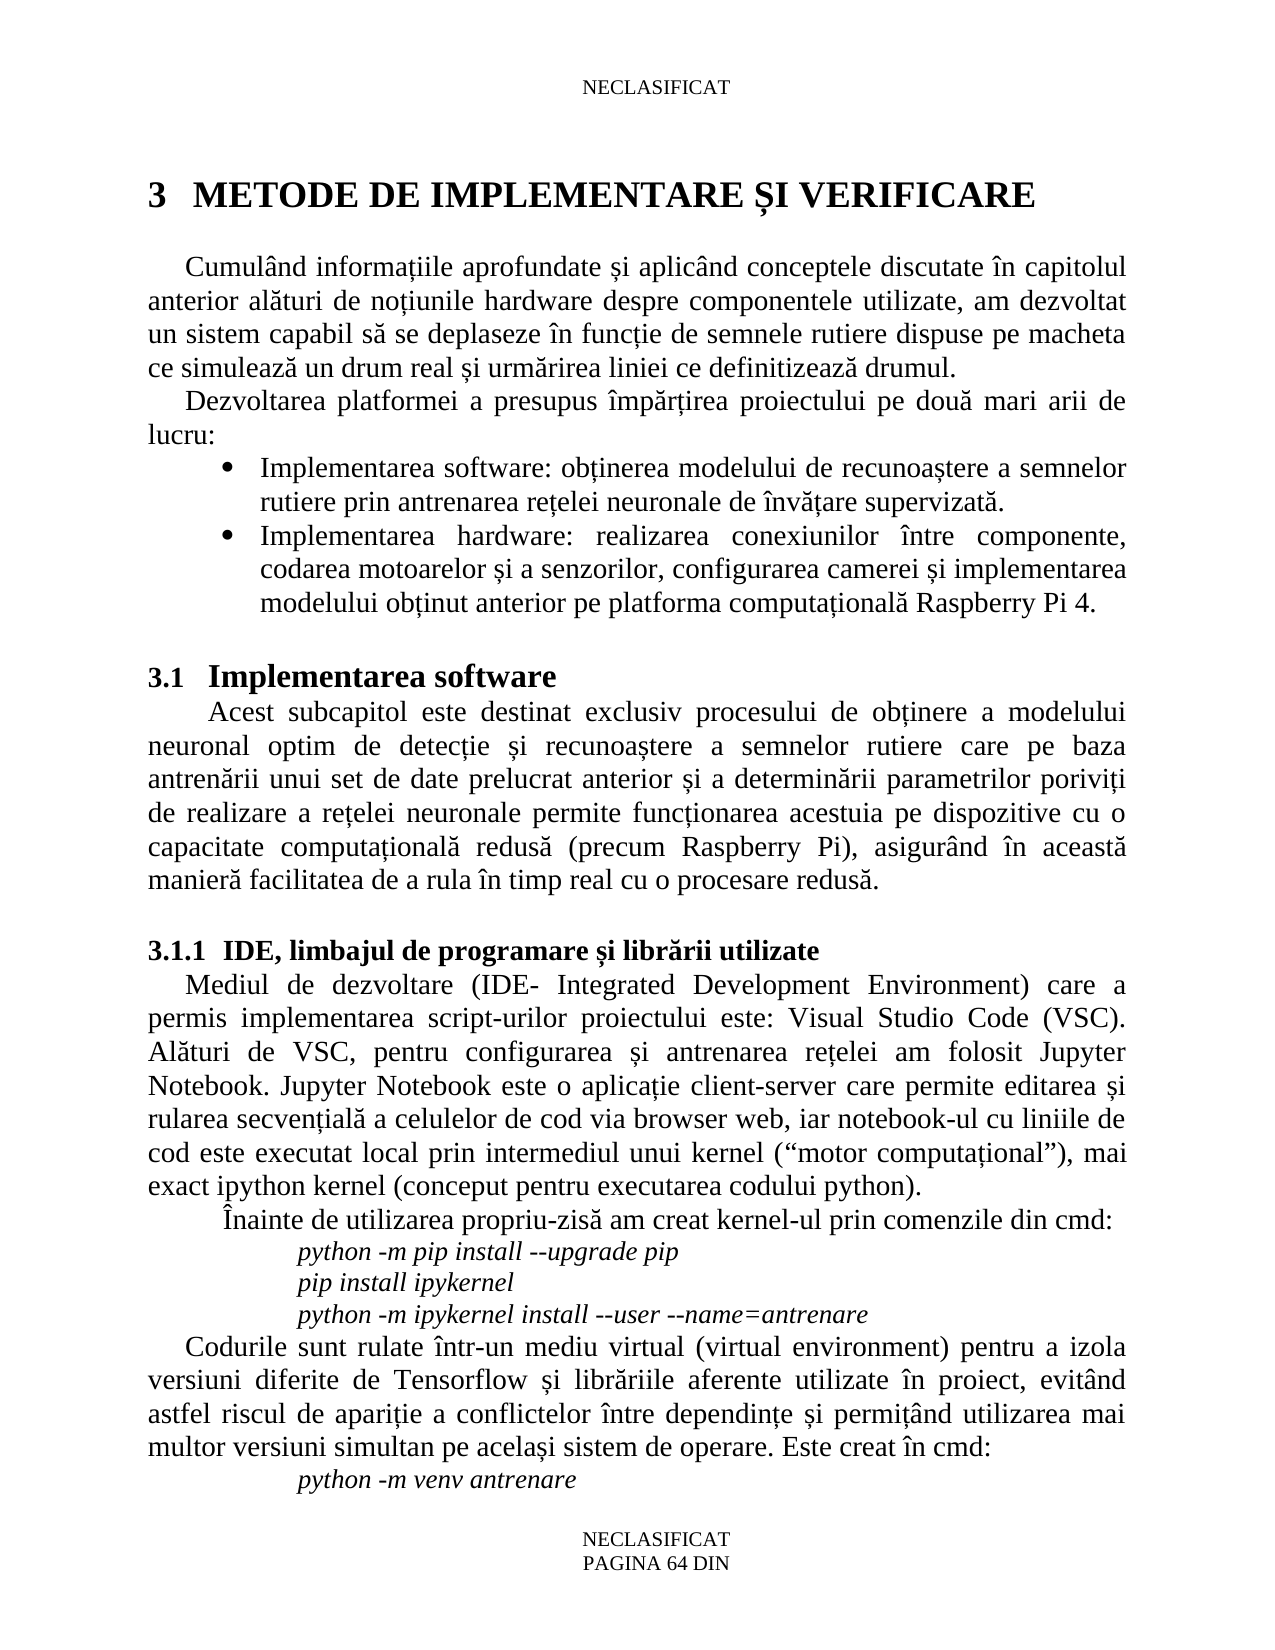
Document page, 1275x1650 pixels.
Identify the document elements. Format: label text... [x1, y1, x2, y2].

list Implementarea software: obținerea modelului de recunoaștere a semnelor rutiere prin antrenarea rețelei neuronale de învățare supervizată. [222, 451, 1127, 518]
text Dezvoltarea platformei a presupus împărțirea proiectului pe două mari arii de lucru: [148, 383, 1127, 451]
list Implementarea hardware: realizarea conexiunilor între componente, codarea motoarelor și a senzorilor, configurarea camerei și implementarea modelului obținut anterior pe platforma computațională Raspberry Pi 4. [222, 518, 1127, 618]
text python -m ipykernel install --user --name=antrenare [223, 1298, 1127, 1329]
text Cumulând informațiile aprofundate și aplicând conceptele discutate în capitolul anterior alături de noțiunile hardware despre componentele utilizate, am dezvoltat un sistem capabil să se deplaseze în funcție de semnele rutiere dispuse pe macheta ce simulează un drum real și urmărirea liniei ce definitizează drumul. [148, 249, 1127, 383]
text Înainte de utilizarea propriu-zisă am creat kernel-ul prin comenzile din cmd: [148, 1202, 1127, 1235]
subtitle Implementarea software [148, 656, 1127, 694]
text Codurile sunt rulate într-un mediu virtual (virtual environment) pentru a izola versiuni diferite de Tensorflow și librăriile aferente utilizate în proiect, evitând astfel riscul de apariție a conflictelor între dependințe și permițând utilizarea mai multor versiuni simultan pe același sistem de operare. Este creat în cmd: [148, 1329, 1127, 1463]
text Acest subcapitol este destinat exclusiv procesului de obținere a modelului neuronal optim de detecție și recunoaștere a semnelor rutiere care pe baza antrenării unui set de date prelucrat anterior și a determinării parametrilor poriviți de realizare a rețelei neuronale permite funcționarea acestuia pe dispozitive cu o capacitate computațională redusă (precum Raspberry Pi), asigurând în această manieră facilitatea de a rula în timp real cu o procesare redusă. [148, 694, 1127, 896]
subtitle IDE, limbajul de programare și librării utilizate [148, 933, 1127, 967]
text pip install ipykernel [223, 1267, 1127, 1298]
text python -m venv antrenare [223, 1463, 1127, 1494]
text python -m pip install --upgrade pip [223, 1235, 1127, 1267]
subtitle METODE DE IMPLEMENTARE ȘI VERIFICARE [148, 173, 1127, 216]
text Mediul de dezvoltare (IDE- Integrated Development Environment) care a permis implementarea script-urilor proiectului este: Visual Studio Code (VSC). Alături de VSC, pentru configurarea și antrenarea rețelei am folosit Jupyter Notebook. Jupyter Notebook este o aplicație client-server care permite editarea și rularea secvențială a celulelor de cod via browser web, iar notebook-ul cu liniile de cod este executat local prin intermediul unui kernel (“motor computațional”), mai exact ipython kernel (conceput pentru executarea codului python). [148, 967, 1127, 1202]
